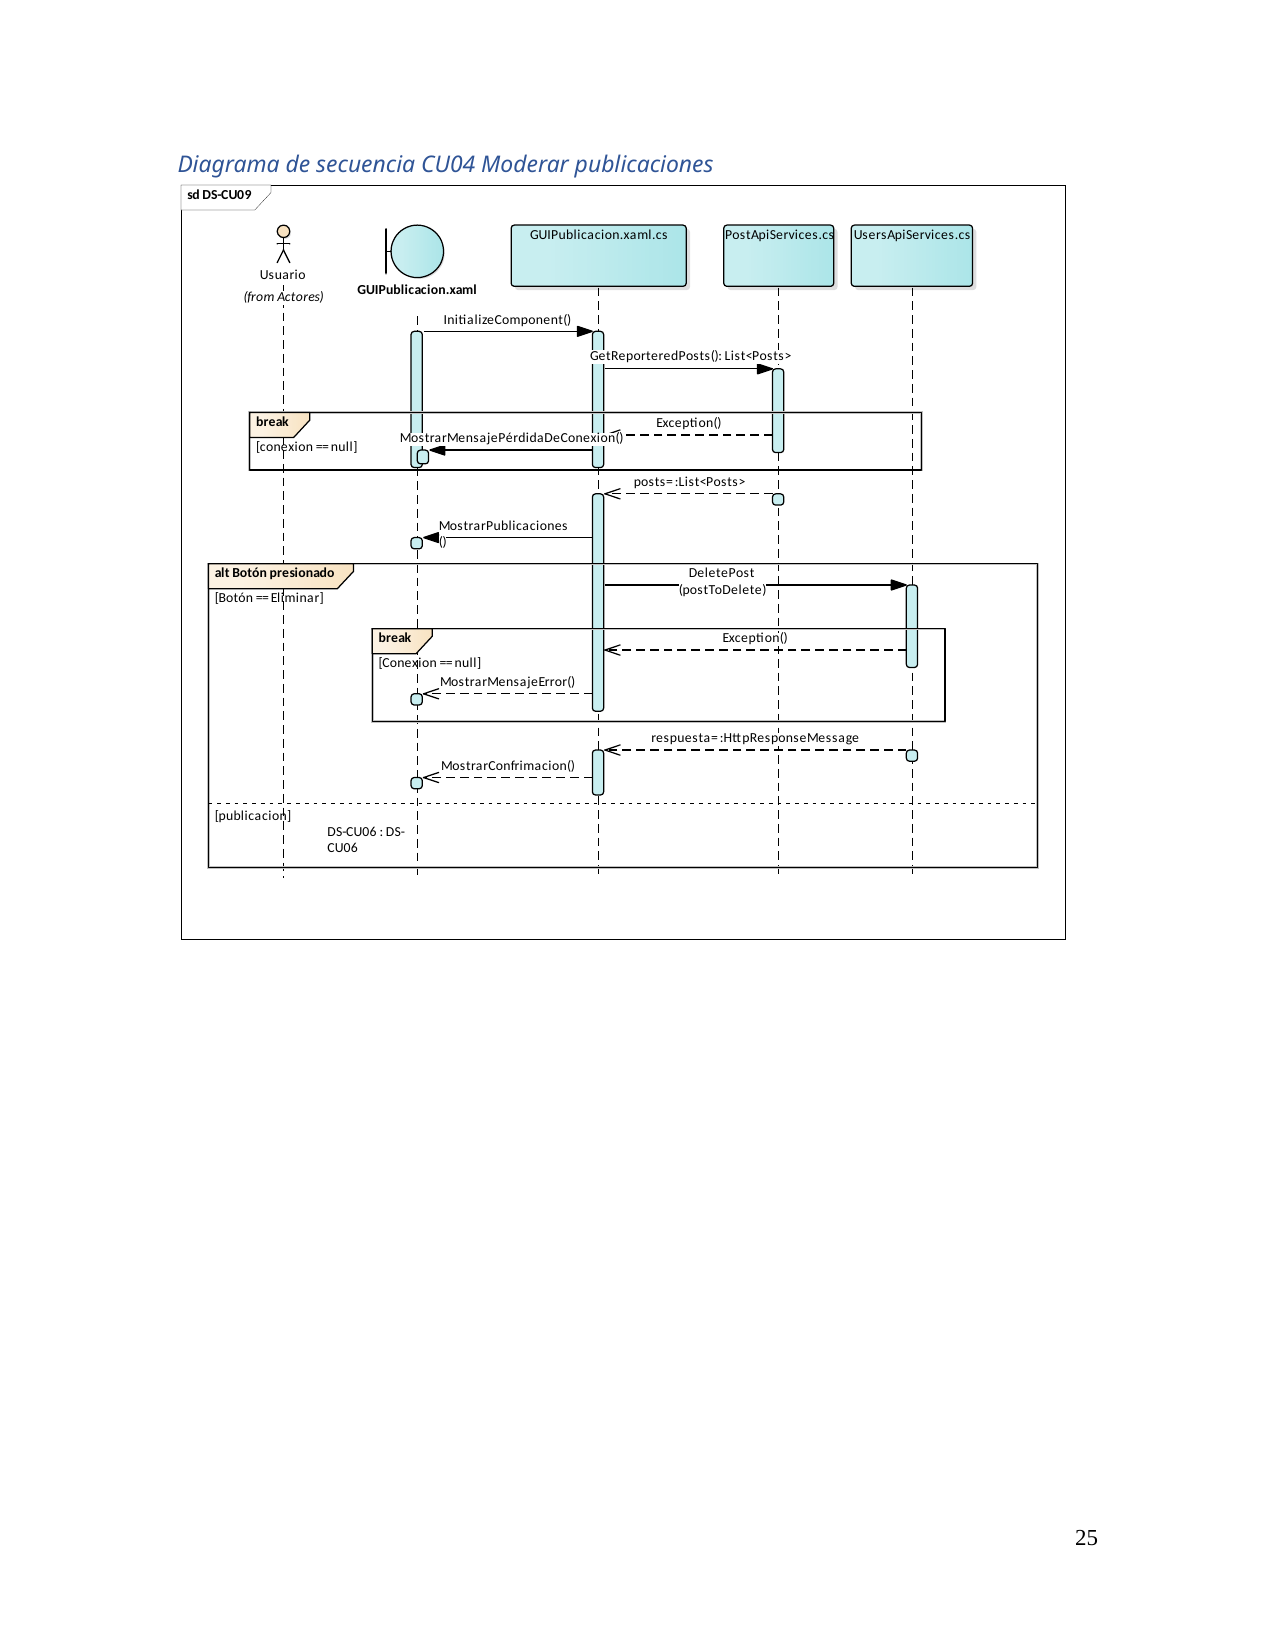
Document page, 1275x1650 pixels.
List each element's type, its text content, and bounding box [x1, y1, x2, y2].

subtitle Diagrama de secuencia CU04 Moderar publicaciones [177, 148, 1098, 179]
